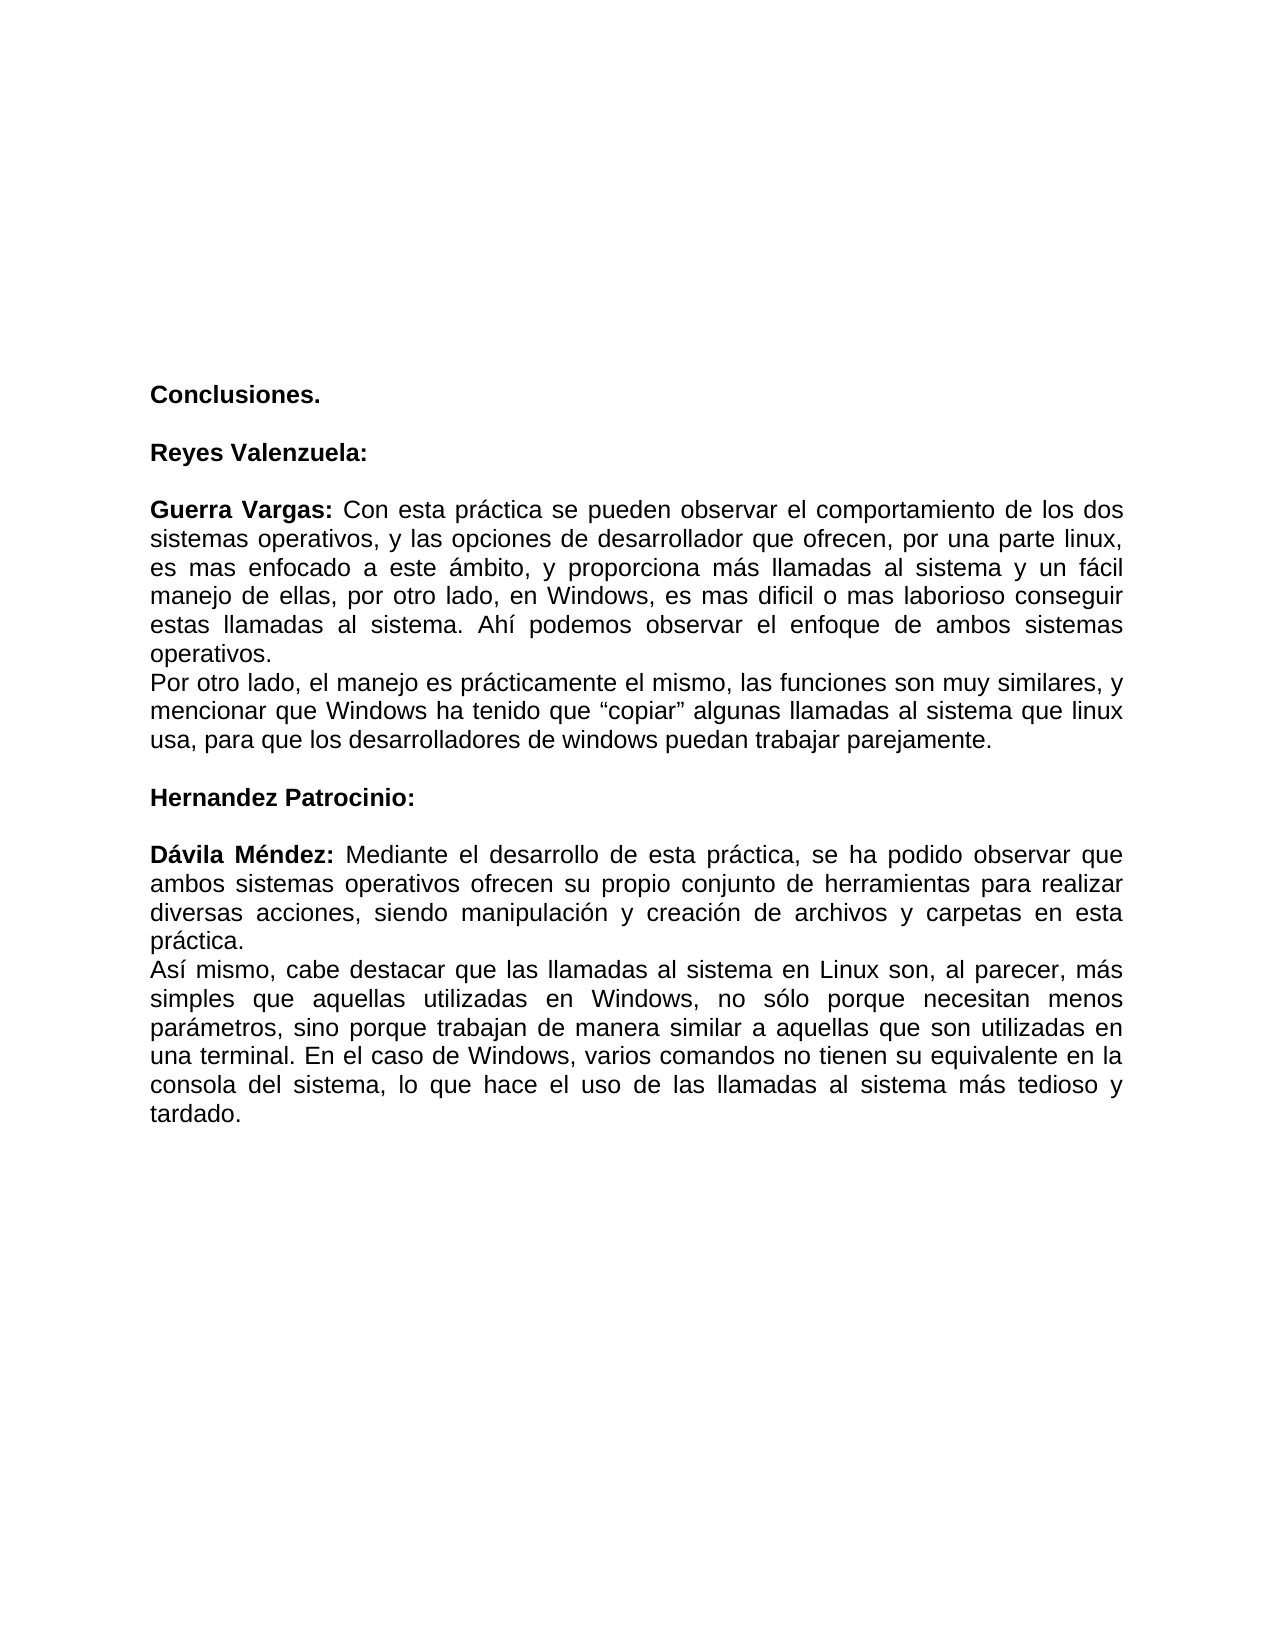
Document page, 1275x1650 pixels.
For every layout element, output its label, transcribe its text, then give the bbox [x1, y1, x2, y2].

text Hernandez Patrocinio: [150, 782, 1125, 811]
text Dávila Méndez: Mediante el desarrollo de esta práctica, se ha podido observar que ambos sistemas operativos ofrecen su propio conjunto de herramientas para realizar diversas acciones, siendo manipulación y creación de archivos y carpetas en esta práctica. [150, 840, 1125, 955]
text Guerra Vargas: Con esta práctica se pueden observar el comportamiento de los dos sistemas operativos, y las opciones de desarrollador que ofrecen, por una parte linux, es mas enfocado a este ámbito, y proporciona más llamadas al sistema y un fácil manejo de ellas, por otro lado, en Windows, es mas dificil o mas laborioso conseguir estas llamadas al sistema. Ahí podemos observar el enfoque de ambos sistemas operativos. [150, 495, 1125, 667]
text Conclusiones. [150, 380, 1125, 409]
text Así mismo, cabe destacar que las llamadas al sistema en Linux son, al parecer, más simples que aquellas utilizadas en Windows, no sólo porque necesitan menos parámetros, sino porque trabajan de manera similar a aquellas que son utilizadas en una terminal. En el caso de Windows, varios comandos no tienen su equivalente en la consola del sistema, lo que hace el uso de las llamadas al sistema más tedioso y tardado. [150, 955, 1125, 1127]
text Por otro lado, el manejo es prácticamente el mismo, las funciones son muy similares, y mencionar que Windows ha tenido que “copiar” algunas llamadas al sistema que linux usa, para que los desarrolladores de windows puedan trabajar parejamente. [150, 667, 1125, 754]
text Reyes Valenzuela: [150, 437, 1125, 466]
